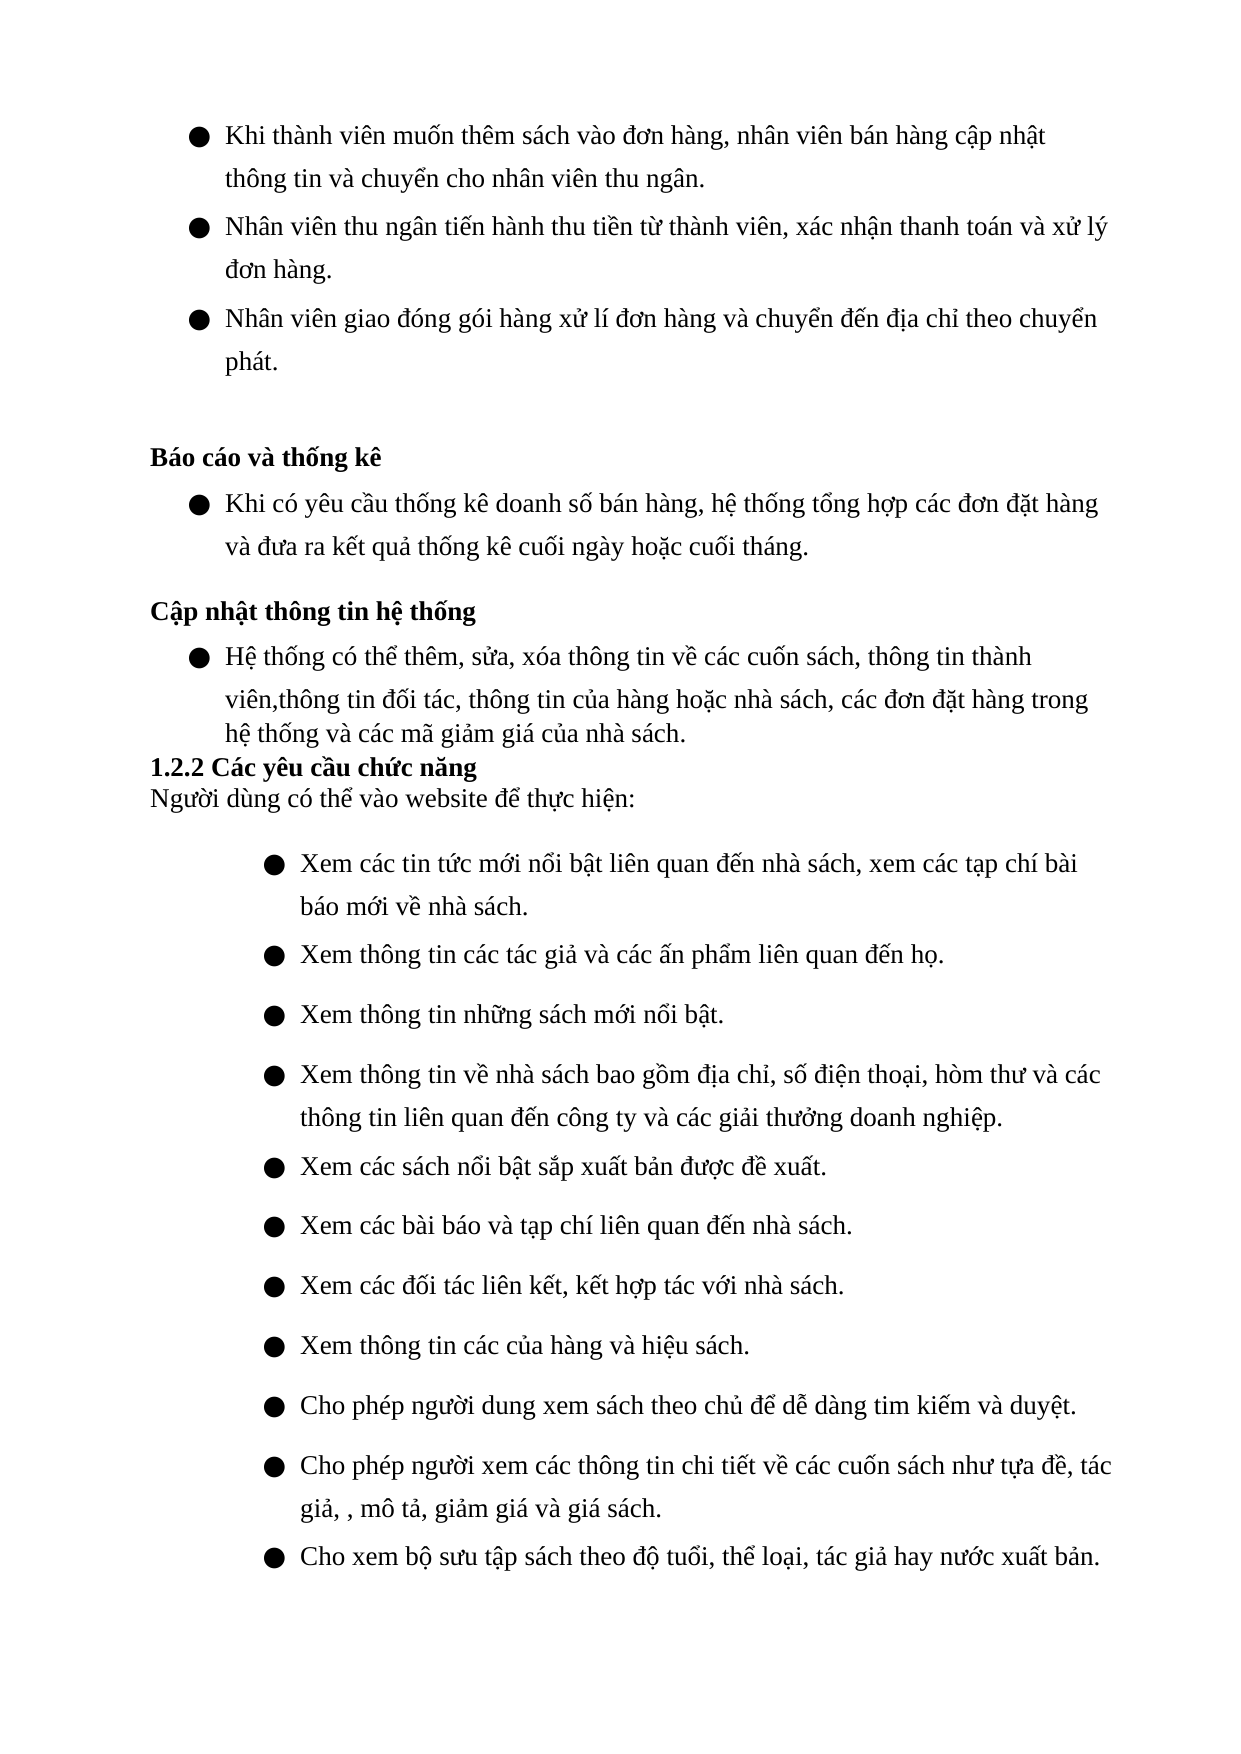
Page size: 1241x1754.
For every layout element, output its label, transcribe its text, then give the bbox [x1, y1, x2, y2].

list Xem các bài báo và tạp chí liên quan đến nhà sách. [262, 1195, 1112, 1250]
list Xem thông tin về nhà sách bao gồm địa chỉ, số điện thoại, hòm thư và các thông tin liên quan đến công ty và các giải thưởng doanh nghiệp. [262, 1043, 1112, 1132]
list Xem các tin tức mới nổi bật liên quan đến nhà sách, xem các tạp chí bài báo mới về nhà sách. [262, 832, 1112, 921]
list Cho phép người xem các thông tin chi tiết về các cuốn sách như tựa đề, tác giả, , mô tả, giảm giá và giá sách. [262, 1434, 1112, 1523]
list Cho phép người dung xem sách theo chủ để dễ dàng tim kiếm và duyệt. [262, 1374, 1112, 1430]
list Khi thành viên muốn thêm sách vào đơn hàng, nhân viên bán hàng cập nhật thông tin và chuyển cho nhân viên thu ngân. [187, 104, 1112, 193]
list Xem các đối tác liên kết, kết hợp tác với nhà sách. [262, 1254, 1112, 1310]
list Hệ thống có thể thêm, sửa, xóa thông tin về các cuốn sách, thông tin thành viên,thông tin đối tác, thông tin của hàng hoặc nhà sách, các đơn đặt hàng trong hệ thống và các mã giảm giá của nhà sách. [187, 626, 1112, 748]
list Nhân viên giao đóng gói hàng xử lí đơn hàng và chuyển đến địa chỉ theo chuyển phát. [187, 287, 1112, 376]
list Xem thông tin những sách mới nổi bật. [262, 983, 1112, 1039]
list Xem các sách nổi bật sắp xuất bản được đề xuất. [262, 1135, 1112, 1190]
list Cho xem bộ sưu tập sách theo độ tuổi, thể loại, tác giả hay nước xuất bản. [262, 1526, 1112, 1581]
text Báo cáo và thống kê [150, 441, 1112, 472]
list Khi có yêu cầu thống kê doanh số bán hàng, hệ thống tổng hợp các đơn đặt hàng và đưa ra kết quả thống kê cuối ngày hoặc cuối tháng. [187, 472, 1112, 561]
list Xem thông tin các của hàng và hiệu sách. [262, 1314, 1112, 1370]
text 1.2.2 Các yêu cầu chức năng [150, 751, 1112, 782]
text Cập nhật thông tin hệ thống [150, 594, 1112, 626]
list Nhân viên thu ngân tiến hành thu tiền từ thành viên, xác nhận thanh toán và xử lý đơn hàng. [187, 196, 1112, 285]
text Người dùng có thể vào website để thực hiện: [150, 782, 1112, 813]
list Xem thông tin các tác giả và các ấn phẩm liên quan đến họ. [262, 923, 1112, 979]
